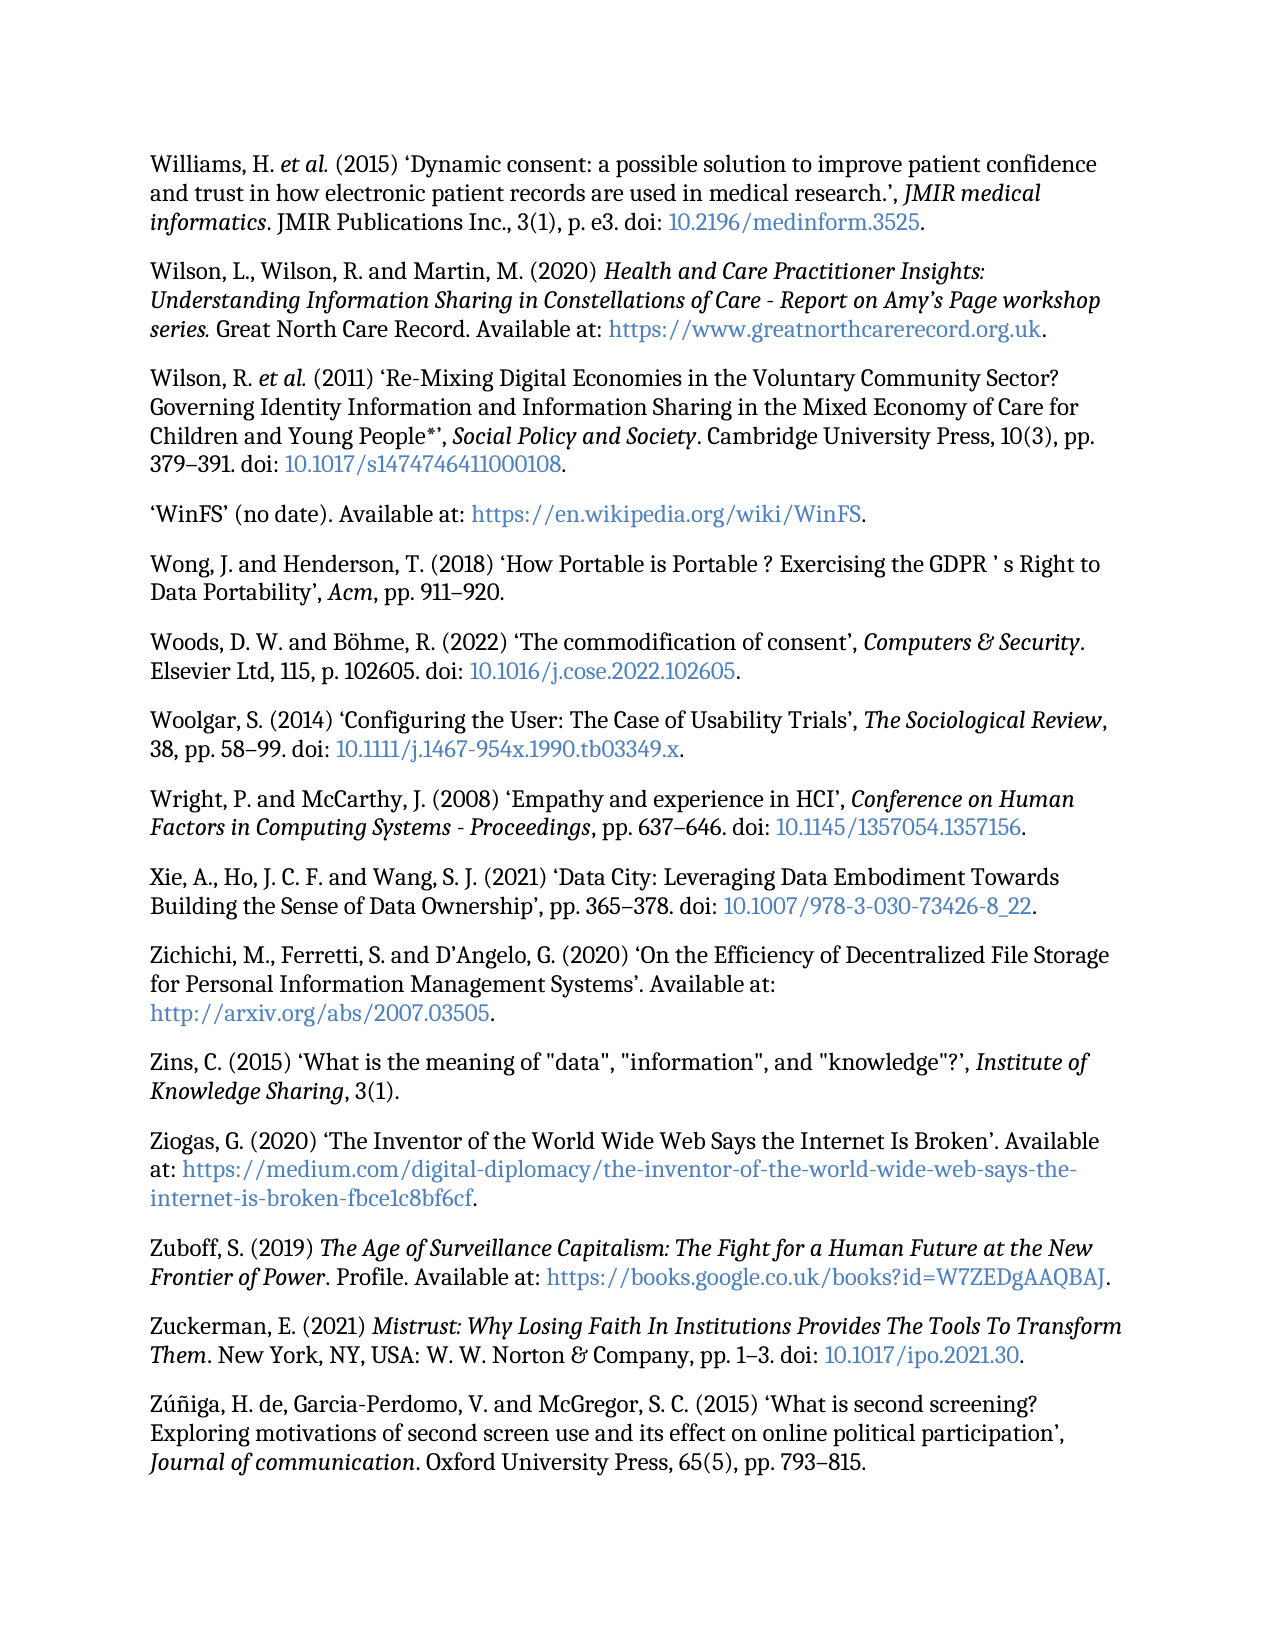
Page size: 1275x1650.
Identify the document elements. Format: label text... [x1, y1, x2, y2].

text Zúñiga, H. de, Garcia-Perdomo, V. and McGregor, S. C. (2015) ‘What is second screening? Exploring motivations of second screen use and its effect on online political participation’, Journal of communication. Oxford University Press, 65(5), pp. 793–815. [150, 1390, 1125, 1477]
text Ziogas, G. (2020) ‘The Inventor of the World Wide Web Says the Internet Is Broken’. Available at: https://medium.com/digital-diplomacy/the-inventor-of-the-world-wide-web-says-the-internet-is-broken-fbce1c8bf6cf. [150, 1127, 1125, 1213]
text Zins, C. (2015) ‘What is the meaning of "data", "information", and "knowledge"?’, Institute of Knowledge Sharing, 3(1). [150, 1048, 1125, 1106]
text Wong, J. and Henderson, T. (2018) ‘How Portable is Portable ? Exercising the GDPR ’ s Right to Data Portability’, Acm, pp. 911–920. [150, 549, 1125, 607]
text Woods, D. W. and Böhme, R. (2022) ‘The commodification of consent’, Computers & Security. Elsevier Ltd, 115, p. 102605. doi: 10.1016/j.cose.2022.102605. [150, 628, 1125, 685]
text Wright, P. and McCarthy, J. (2008) ‘Empathy and experience in HCI’, Conference on Human Factors in Computing Systems - Proceedings, pp. 637–646. doi: 10.1145/1357054.1357156. [150, 784, 1125, 842]
text Zichichi, M., Ferretti, S. and D’Angelo, G. (2020) ‘On the Efficiency of Decentralized File Storage for Personal Information Management Systems’. Available at: http://arxiv.org/abs/2007.03505. [150, 941, 1125, 1027]
text Wilson, R. et al. (2011) ‘Re-Mixing Digital Economies in the Voluntary Community Sector? Governing Identity Information and Information Sharing in the Mixed Economy of Care for Children and Young People*’, Social Policy and Society. Cambridge University Press, 10(3), pp. 379–391. doi: 10.1017/s1474746411000108. [150, 364, 1125, 479]
text Woolgar, S. (2014) ‘Configuring the User: The Case of Usability Trials’, The Sociological Review, 38, pp. 58–99. doi: 10.1111/j.1467-954x.1990.tb03349.x. [150, 706, 1125, 764]
text Williams, H. et al. (2015) ‘Dynamic consent: a possible solution to improve patient confidence and trust in how electronic patient records are used in medical research.’, JMIR medical informatics. JMIR Publications Inc., 3(1), p. e3. doi: 10.2196/medinform.3525. [150, 150, 1125, 236]
text Xie, A., Ho, J. C. F. and Wang, S. J. (2021) ‘Data City: Leveraging Data Embodiment Towards Building the Sense of Data Ownership’, pp. 365–378. doi: 10.1007/978-3-030-73426-8_22. [150, 863, 1125, 920]
text Wilson, L., Wilson, R. and Martin, M. (2020) Health and Care Practitioner Insights: Understanding Information Sharing in Constellations of Care - Report on Amy’s Page workshop series. Great North Care Record. Available at: https://www.greatnorthcarerecord.org.uk. [150, 257, 1125, 343]
text Zuboff, S. (2019) The Age of Surveillance Capitalism: The Fight for a Human Future at the New Frontier of Power. Profile. Available at: https://books.google.co.uk/books?id=W7ZEDgAAQBAJ. [150, 1234, 1125, 1291]
text Zuckerman, E. (2021) Mistrust: Why Losing Faith In Institutions Provides The Tools To Transform Them. New York, NY, USA: W. W. Norton & Company, pp. 1–3. doi: 10.1017/ipo.2021.30. [150, 1312, 1125, 1369]
text ‘WinFS’ (no date). Available at: https://en.wikipedia.org/wiki/WinFS. [150, 500, 1125, 529]
